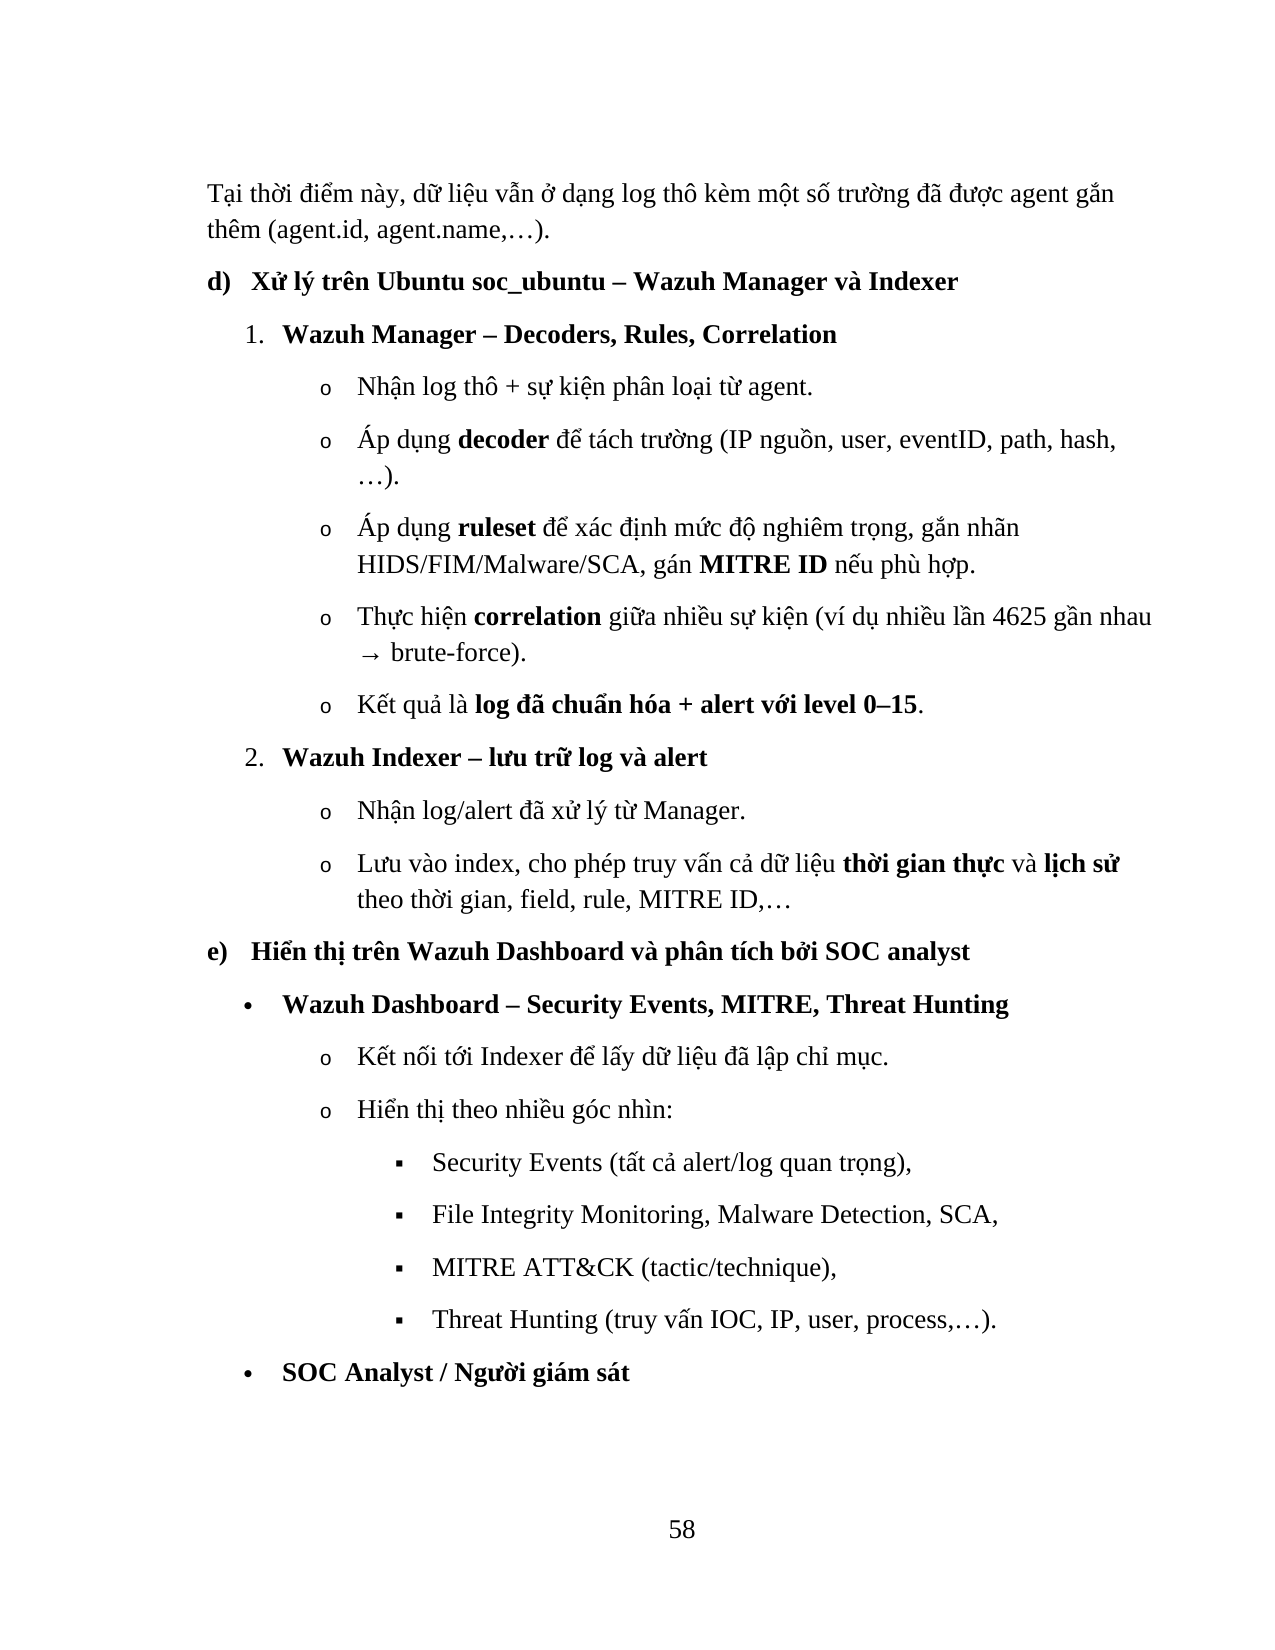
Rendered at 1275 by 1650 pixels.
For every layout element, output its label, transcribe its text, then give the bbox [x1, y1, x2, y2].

list Hiển thị trên Wazuh Dashboard và phân tích bởi SOC analyst [207, 935, 1157, 967]
list Security Events (tất cả alert/log quan trọng), [394, 1146, 1157, 1177]
list Nhận log/alert đã xử lý từ Manager. [319, 794, 1157, 826]
list Wazuh Manager – Decoders, Rules, Correlation [244, 318, 1157, 349]
list SOC Analyst / Người giám sát [244, 1356, 1157, 1387]
list File Integrity Monitoring, Malware Detection, SCA, [394, 1198, 1157, 1229]
list Nhận log thô + sự kiện phân loại từ agent. [319, 370, 1157, 402]
list Thực hiện correlation giữa nhiều sự kiện (ví dụ nhiều lần 4625 gần nhau → brute-force). [319, 600, 1157, 667]
list MITRE ATT&CK (tactic/technique), [394, 1251, 1157, 1282]
list Hiển thị theo nhiều góc nhìn: [319, 1093, 1157, 1125]
list Wazuh Dashboard – Security Events, MITRE, Threat Hunting [244, 988, 1157, 1019]
list Threat Hunting (truy vấn IOC, IP, user, process,…). [394, 1303, 1157, 1334]
list Kết nối tới Indexer để lấy dữ liệu đã lập chỉ mục. [319, 1040, 1157, 1072]
list Wazuh Indexer – lưu trữ log và alert [244, 742, 1157, 773]
list Xử lý trên Ubuntu soc_ubuntu – Wazuh Manager và Indexer [207, 265, 1157, 296]
list Lưu vào index, cho phép truy vấn cả dữ liệu thời gian thực và lịch sử theo thời gian, field, rule, MITRE ID,… [319, 847, 1157, 914]
list Kết quả là log đã chuẩn hóa + alert với level 0–15. [319, 689, 1157, 720]
list Áp dụng decoder để tách trường (IP nguồn, user, eventID, path, hash,…). [319, 423, 1157, 490]
list Áp dụng ruleset để xác định mức độ nghiêm trọng, gắn nhãn HIDS/FIM/Malware/SCA, gán MITRE ID nếu phù hợp. [319, 512, 1157, 579]
text Tại thời điểm này, dữ liệu vẫn ở dạng log thô kèm một số trường đã được agent gắn thêm (agent.id, agent.name,…). [207, 177, 1157, 244]
